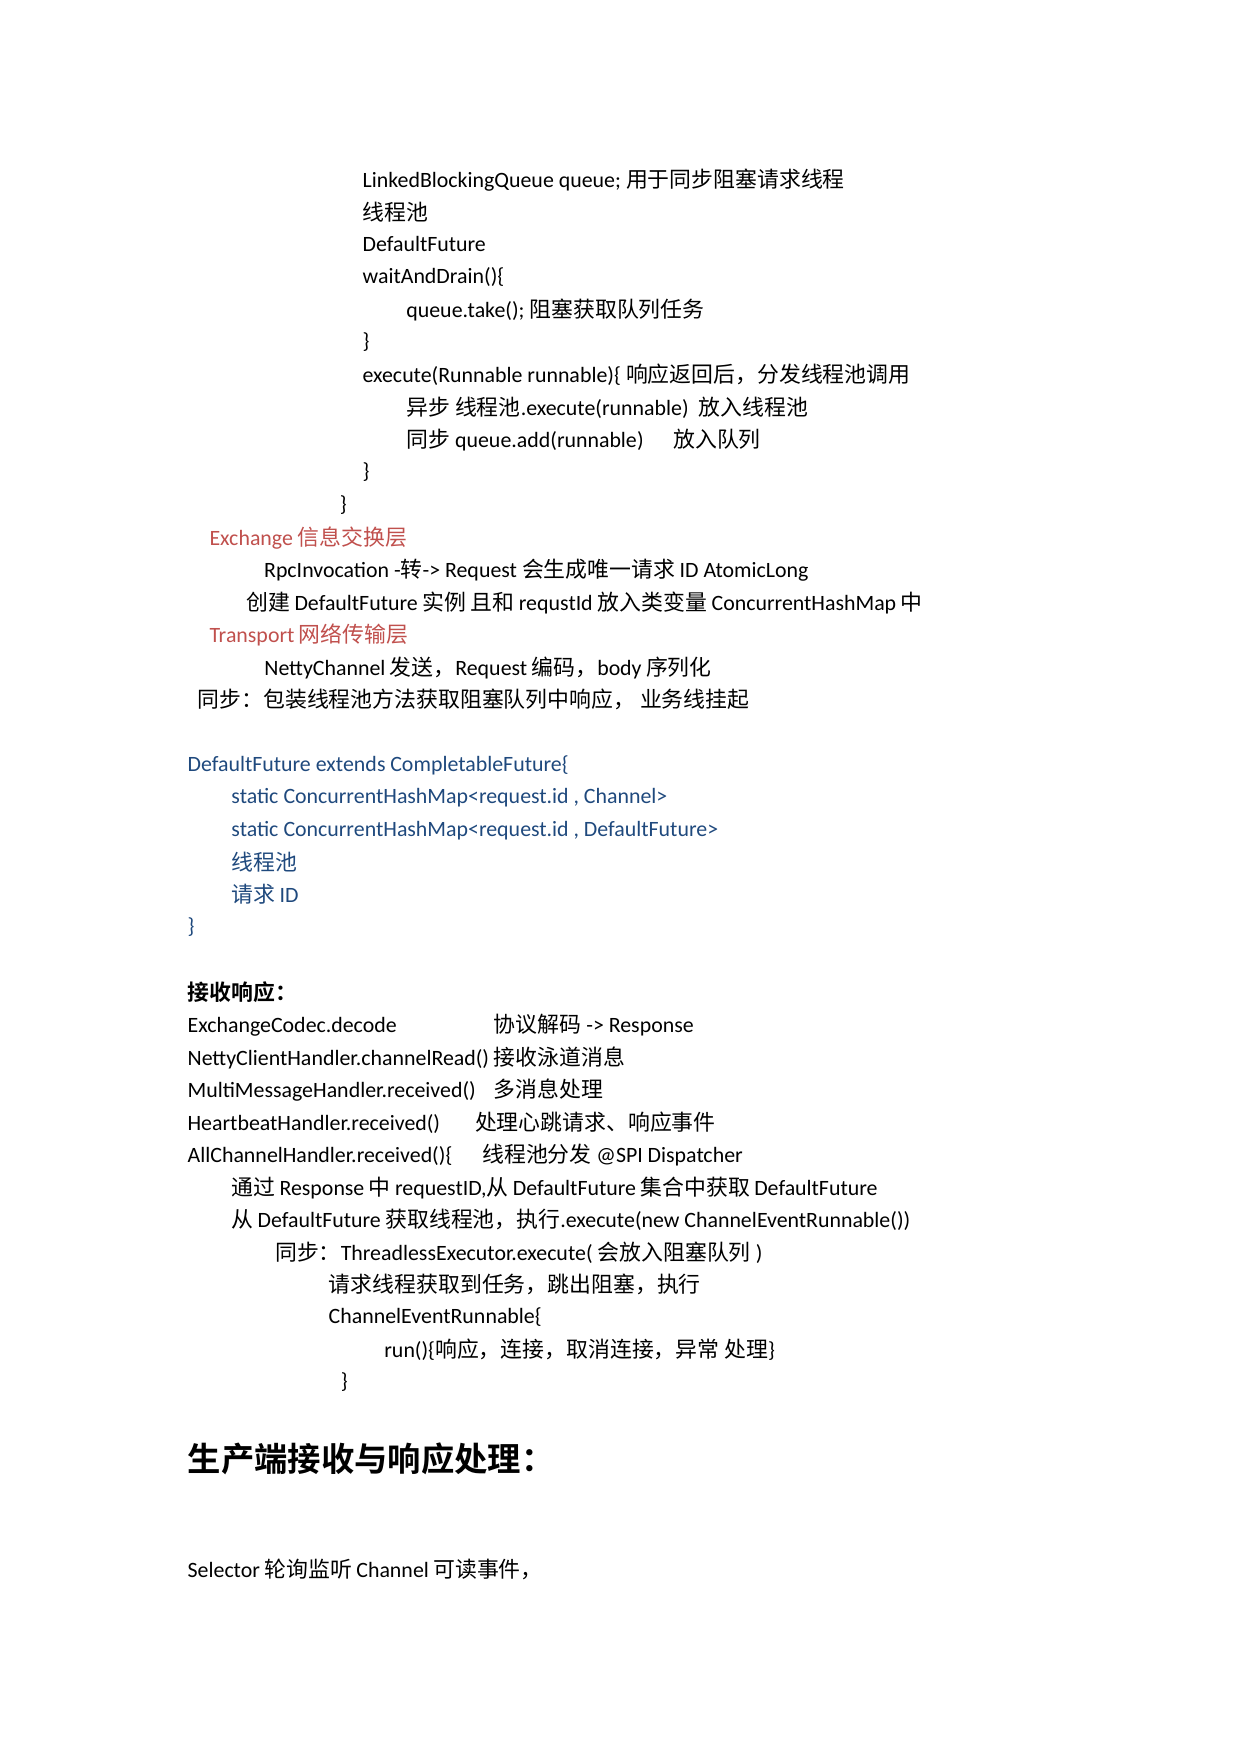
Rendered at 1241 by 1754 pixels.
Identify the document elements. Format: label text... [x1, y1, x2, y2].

text AllChannelHandler.received(){ 线程池分发 @SPI Dispatcher [187, 1137, 1053, 1169]
text 同步：ThreadlessExecutor.execute( 会放入阻塞队列 ) [231, 1234, 1053, 1267]
text NettyClientHandler.channelRead() 接收泳道消息 [187, 1039, 1053, 1072]
text queue.take(); 阻塞获取队列任务 [362, 292, 1053, 324]
text } [319, 324, 1053, 357]
text DefaultFuture extends CompletableFuture{ [187, 747, 1053, 779]
text static ConcurrentHashMap<request.id , Channel> [187, 779, 1053, 812]
text } [187, 909, 1053, 942]
text 线程池 [319, 194, 1053, 227]
text 接收响应： [187, 974, 1053, 1007]
text 线程池 [187, 844, 1053, 877]
text 创建DefaultFuture实例 且和requstId 放入类变量ConcurrentHashMap中 [187, 584, 1053, 617]
text RpcInvocation -转-> Request 会生成唯一请求ID AtomicLong [187, 552, 1053, 584]
text Selector轮询监听Channel可读事件， [187, 1551, 1053, 1584]
text ExchangeCodec.decode 协议解码 -> Response [187, 1007, 1053, 1039]
text 同步：包装线程池方法获取阻塞队列中响应， 业务线挂起 [187, 682, 1053, 714]
text 同步 queue.add(runnable) 放入队列 [362, 422, 1053, 454]
text run(){响应，连接，取消连接，异常 处理} [275, 1332, 1053, 1364]
text NettyChannel发送，Request编码，body序列化 [187, 649, 1053, 682]
text } [187, 487, 1053, 519]
text MultiMessageHandler.received() 多消息处理 [187, 1072, 1053, 1104]
text DefaultFuture [319, 227, 1053, 259]
text } [275, 1364, 1053, 1397]
text waitAndDrain(){ [319, 259, 1053, 292]
text Exchange信息交换层 [187, 519, 1053, 552]
text 请求线程获取到任务，跳出阻塞，执行 [275, 1267, 1053, 1299]
text LinkedBlockingQueue queue; 用于同步阻塞请求线程 [319, 162, 1053, 194]
subtitle 生产端接收与响应处理： [187, 1424, 1053, 1489]
text HeartbeatHandler.received() 处理心跳请求、响应事件 [187, 1104, 1053, 1137]
text 通过Response中requestID,从DefaultFuture集合中获取DefaultFuture [187, 1169, 1053, 1202]
text execute(Runnable runnable){ 响应返回后，分发线程池调用 [319, 357, 1053, 389]
text 请求ID [187, 877, 1053, 909]
text 异步 线程池.execute(runnable) 放入线程池 [362, 389, 1053, 422]
text } [319, 454, 1053, 487]
text Transport网络传输层 [187, 617, 1053, 649]
text 从DefaultFuture获取线程池，执行.execute(new ChannelEventRunnable()) [187, 1202, 1053, 1234]
text ChannelEventRunnable{ [275, 1299, 1053, 1332]
text static ConcurrentHashMap<request.id , DefaultFuture> [187, 812, 1053, 844]
